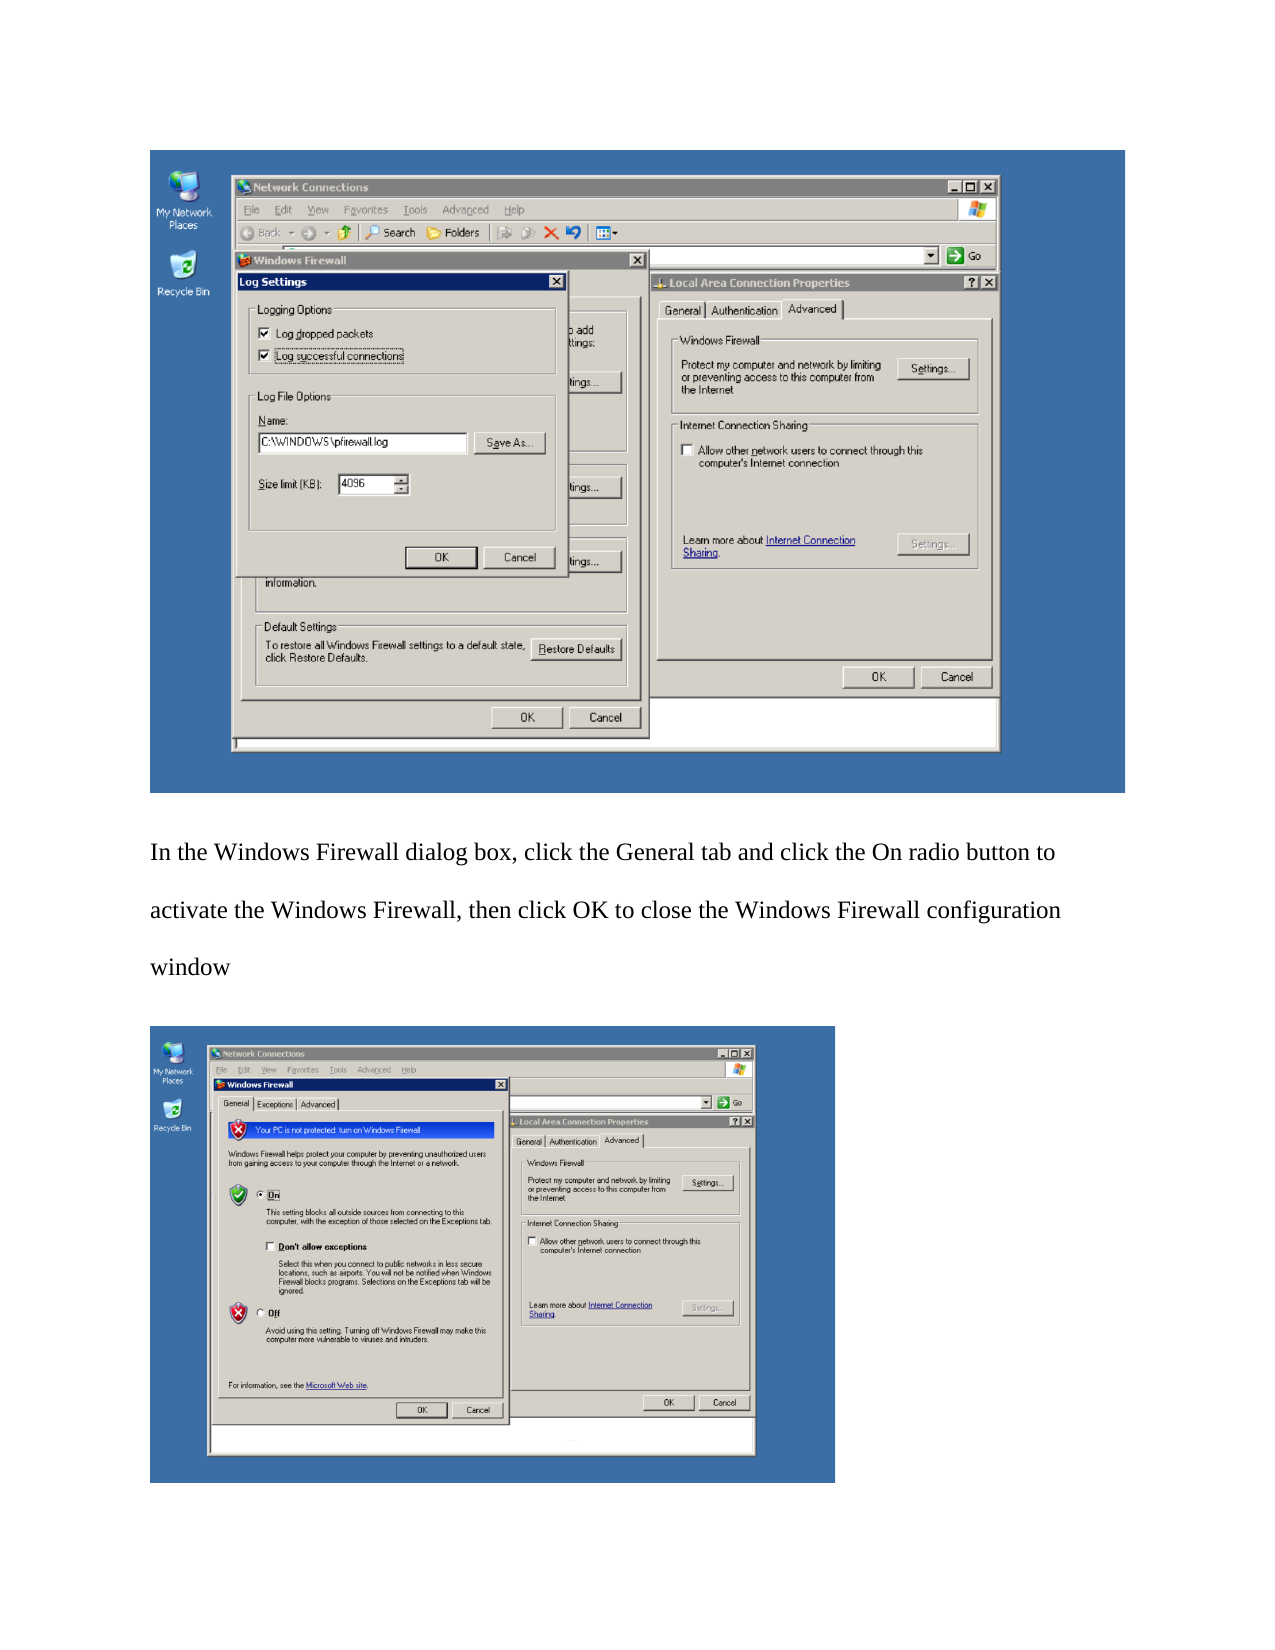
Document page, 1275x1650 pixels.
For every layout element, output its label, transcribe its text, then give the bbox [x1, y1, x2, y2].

picture [150, 1026, 836, 1483]
picture [150, 150, 1125, 793]
text In the Windows Firewall dialog box, click the General tab and click the On radio button to activate the Windows Firewall, then click OK to close the Windows Firewall configuration window [150, 837, 1125, 981]
